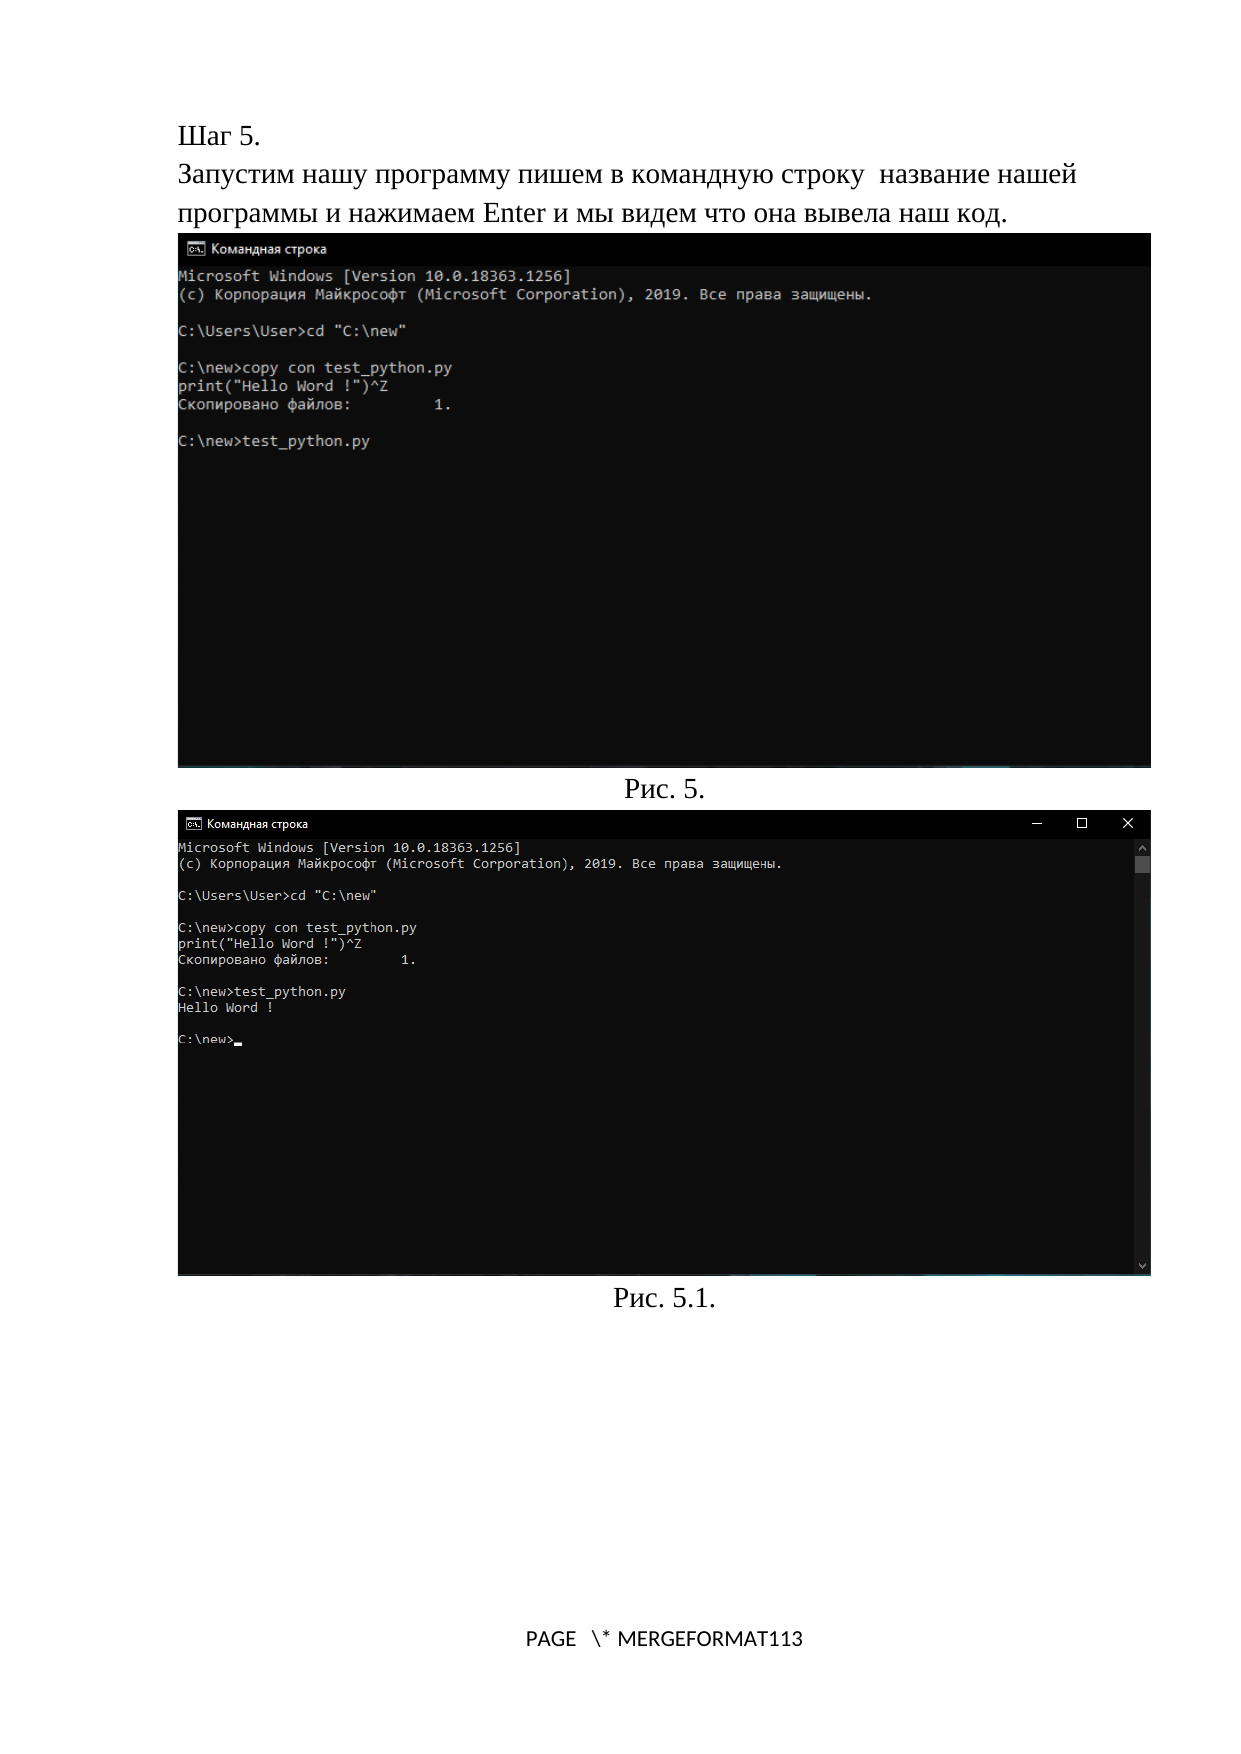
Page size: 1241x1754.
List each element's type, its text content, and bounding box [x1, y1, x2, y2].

text Рис. 5. [177, 771, 1152, 805]
text Рис. 5.1. [177, 1280, 1152, 1313]
picture [177, 810, 1151, 1276]
text Запустим нашу программу пишем в командную строку название нашей программы и нажимаем Enter и мы видем что она вывела наш код. [177, 157, 1152, 229]
picture [177, 233, 1151, 768]
text Шаг 5. [177, 118, 1152, 152]
